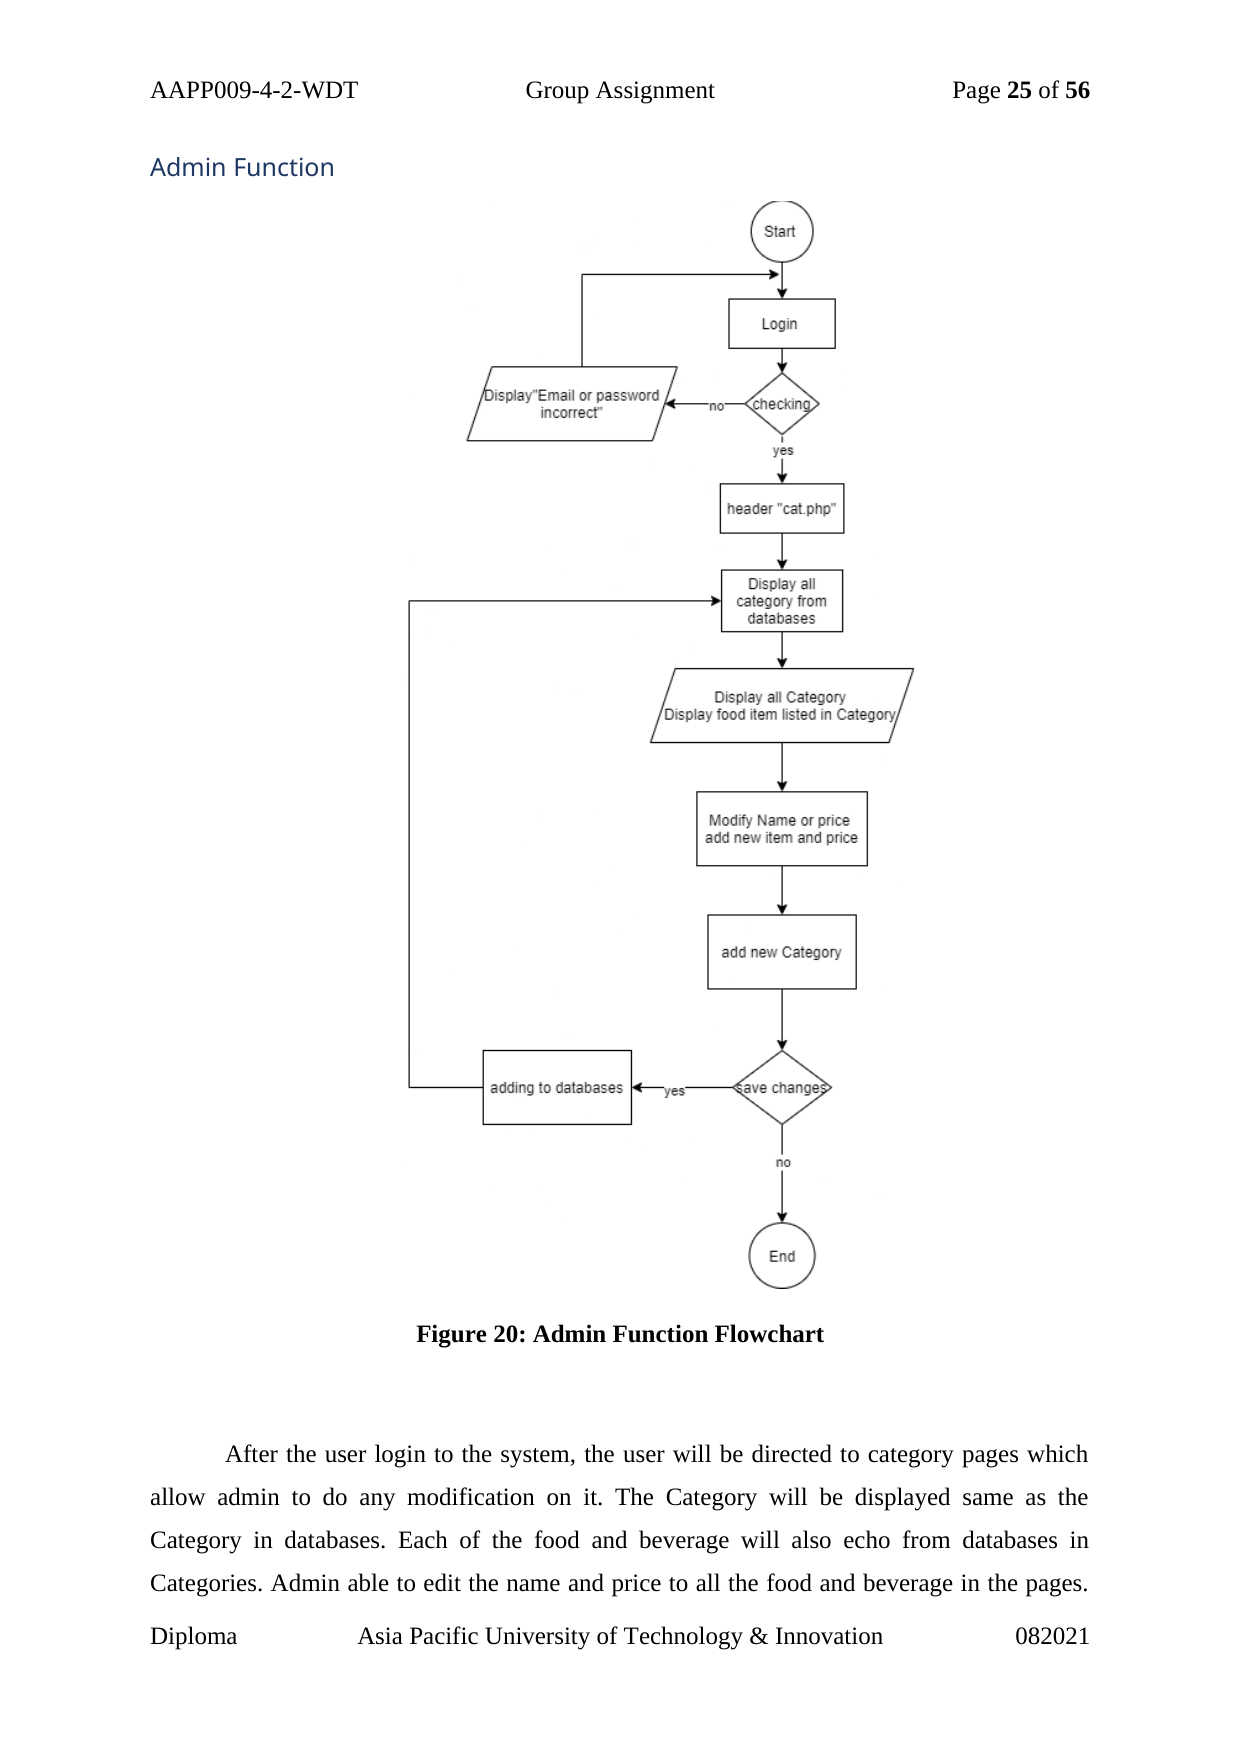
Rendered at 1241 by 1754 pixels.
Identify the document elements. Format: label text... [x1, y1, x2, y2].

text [150, 1439, 1090, 1597]
picture [400, 201, 915, 1289]
subtitle Admin Function [150, 150, 1090, 184]
text Figure 20: Admin Function Flowchart [150, 1319, 1090, 1348]
